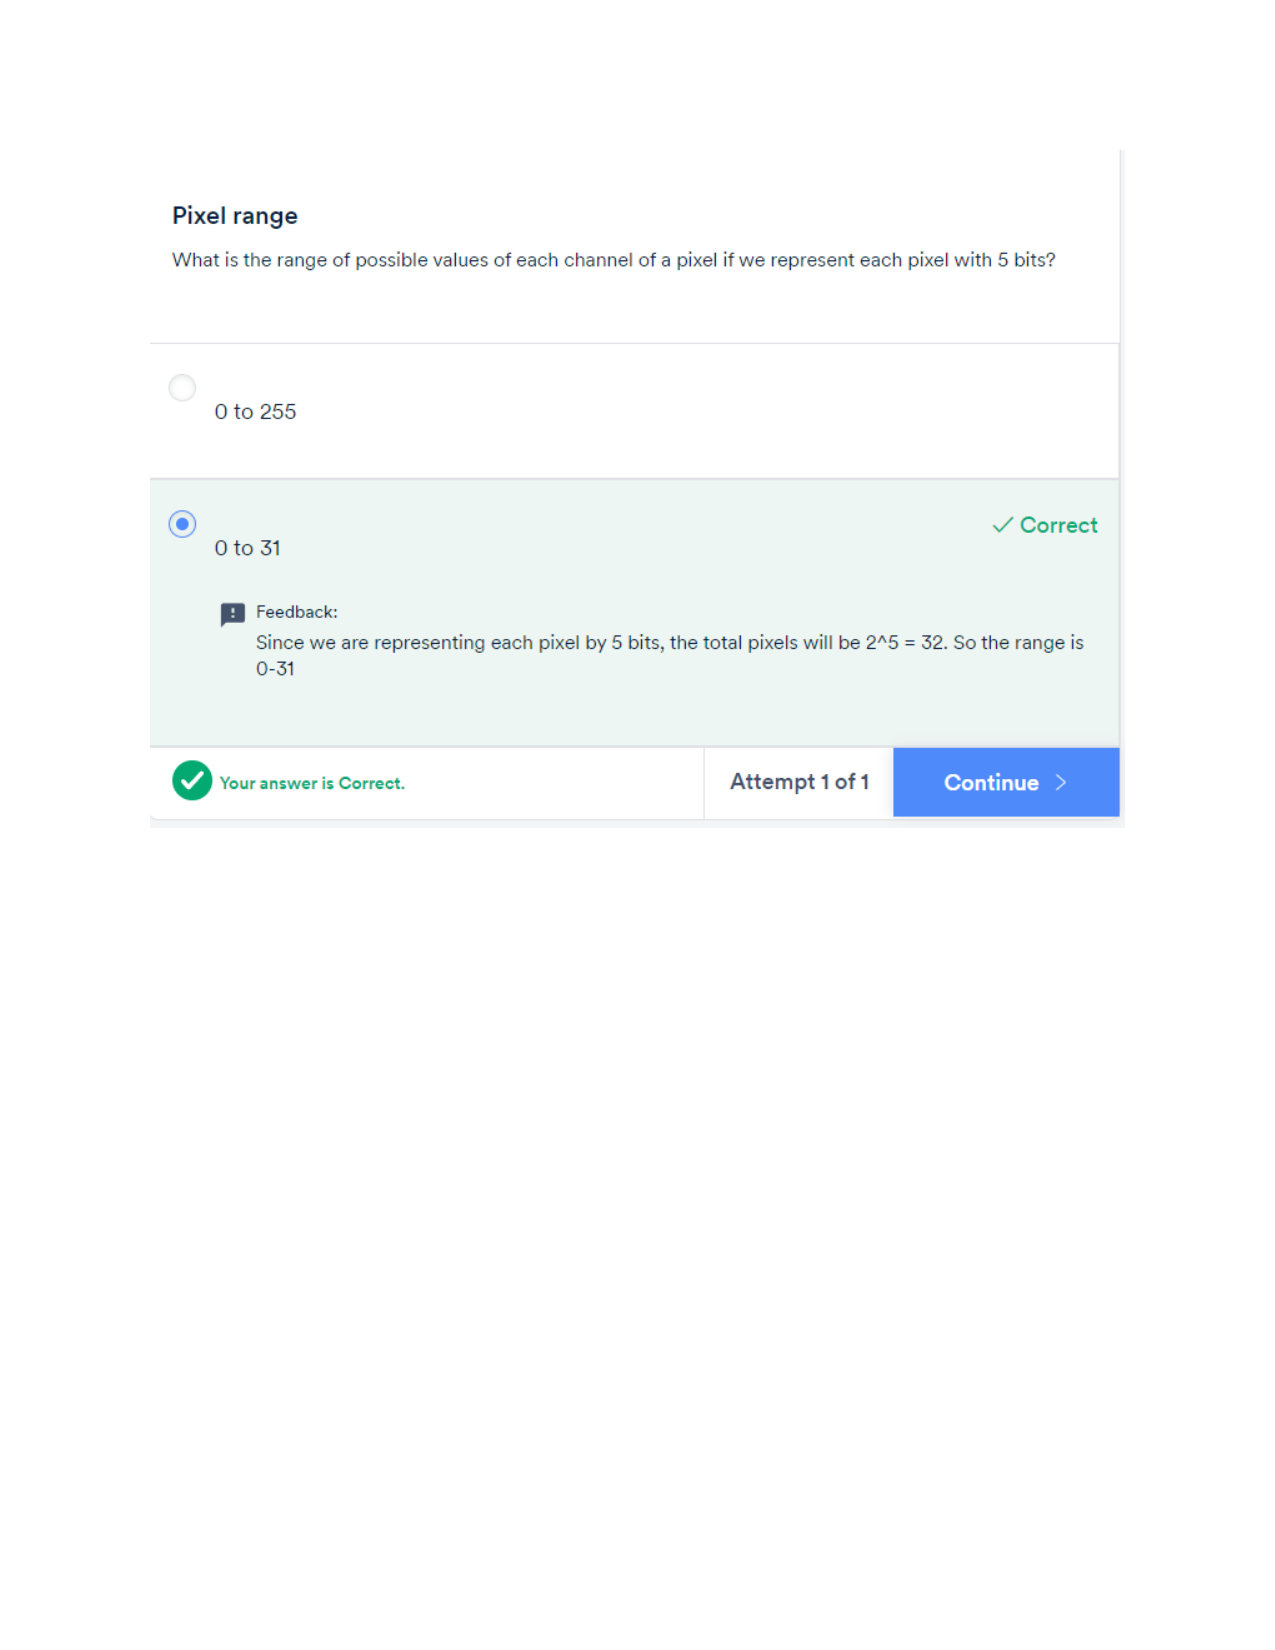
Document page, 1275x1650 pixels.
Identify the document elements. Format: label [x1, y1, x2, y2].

picture [150, 150, 1125, 828]
